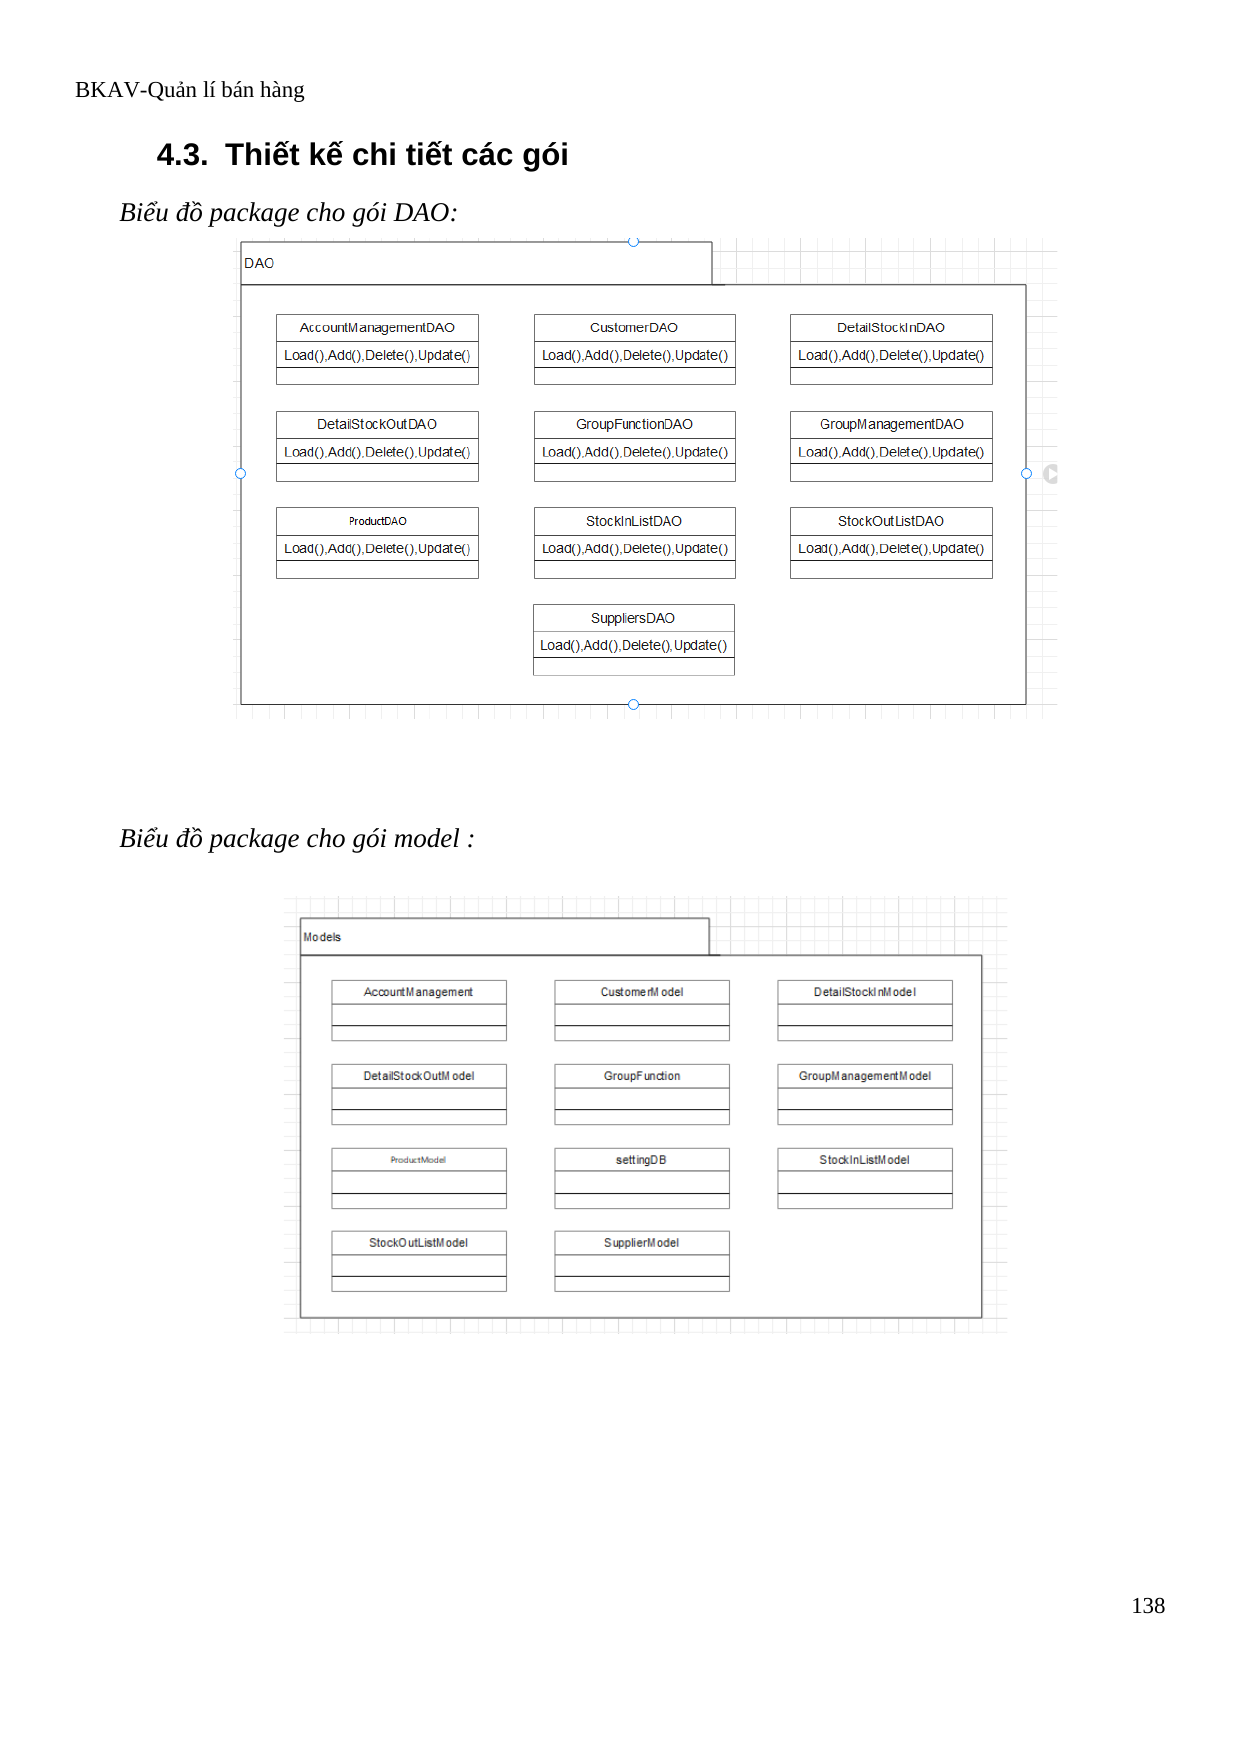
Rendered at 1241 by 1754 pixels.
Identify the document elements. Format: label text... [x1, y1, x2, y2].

text Biểu đồ package cho gói DAO: [119, 197, 1165, 228]
picture [283, 896, 1008, 1334]
subtitle Thiết kế chi tiết các gói [157, 136, 1165, 172]
text Biểu đồ package cho gói model : [119, 822, 1165, 853]
picture [233, 238, 1058, 719]
